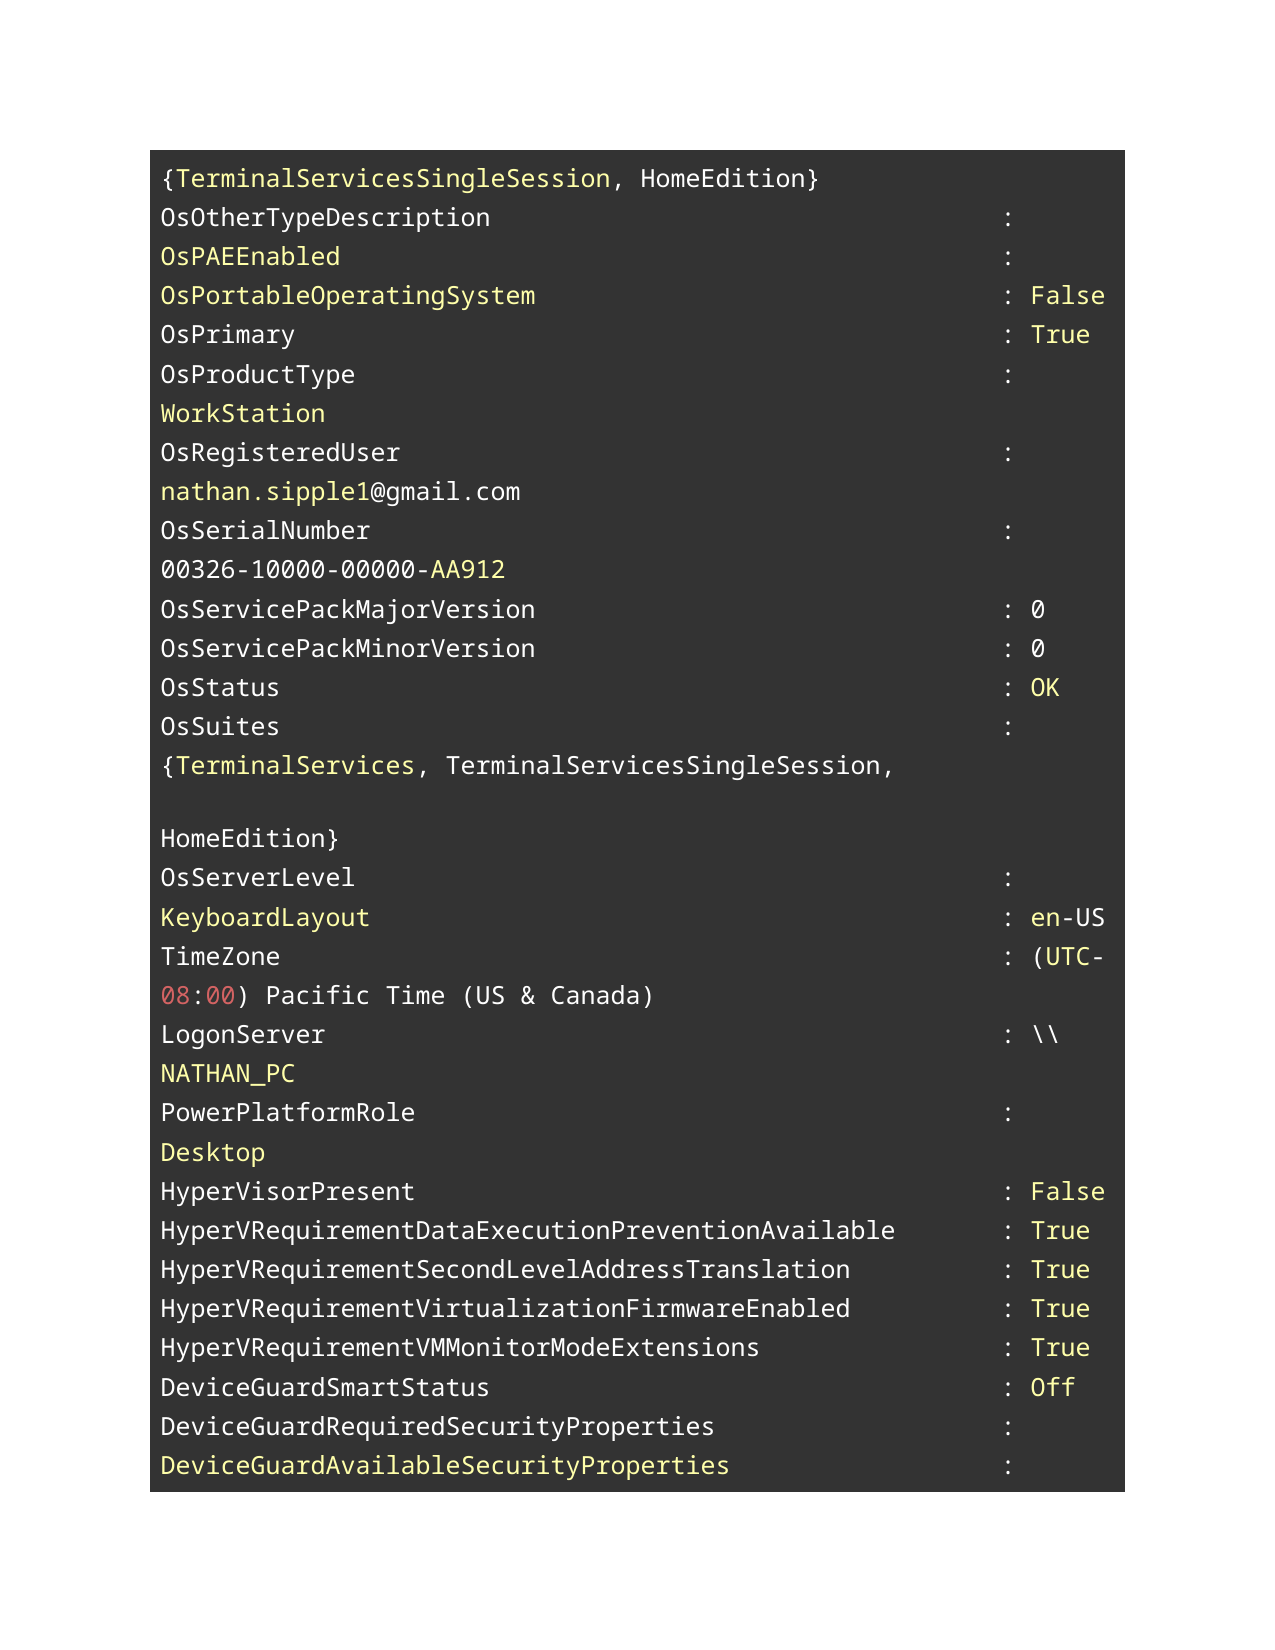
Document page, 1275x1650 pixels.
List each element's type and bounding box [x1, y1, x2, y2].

table_header [150, 150, 1125, 1492]
